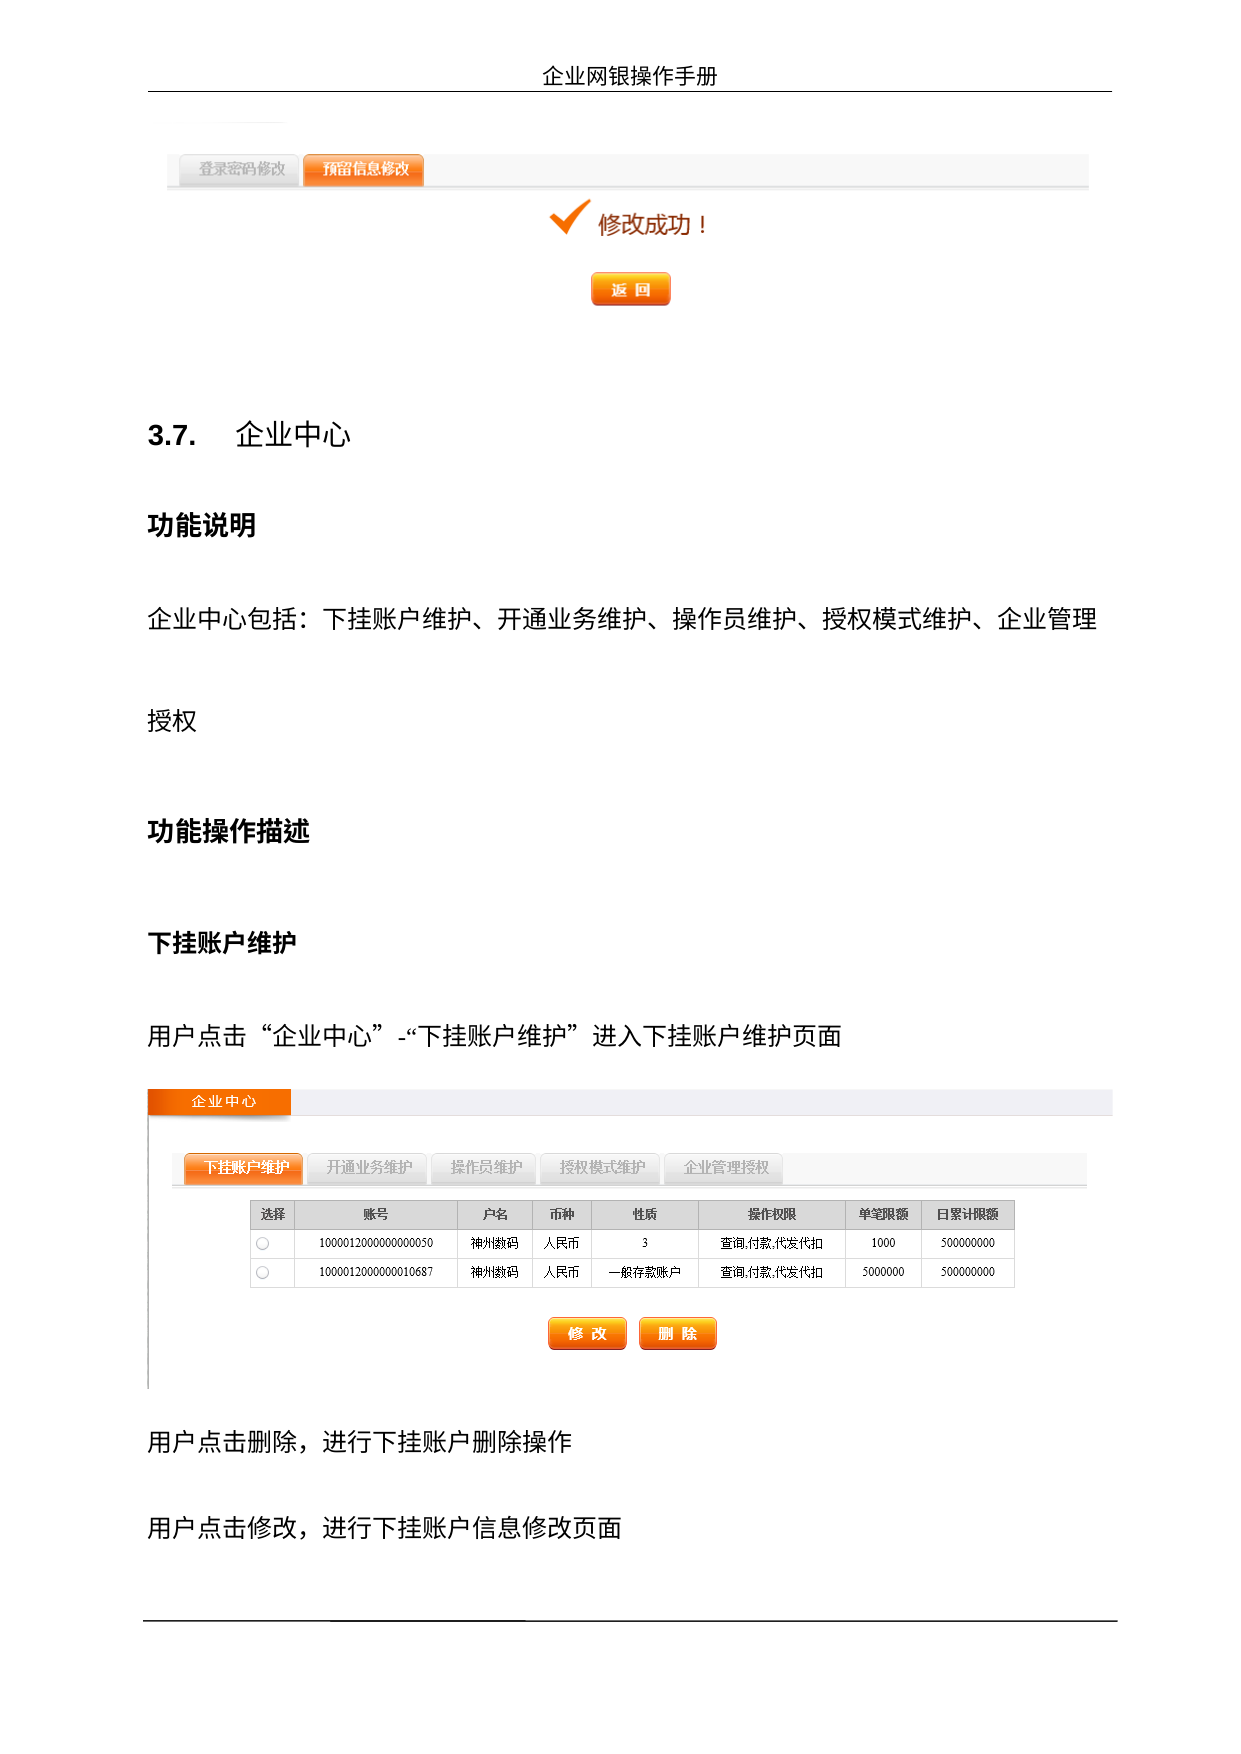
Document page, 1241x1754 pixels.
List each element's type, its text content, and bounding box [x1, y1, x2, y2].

text 用户点击删除，进行下挂账户删除操作 [148, 1406, 1112, 1474]
text 用户点击修改，进行下挂账户信息修改页面 [148, 1492, 1112, 1560]
text 用户点击“企业中心”-“下挂账户维护”进入下挂账户维护页面 [148, 1000, 1112, 1068]
text 企业中心包括：下挂账户维护、开通业务维护、操作员维护、授权模式维护、企业管理授权 [148, 584, 1112, 753]
subtitle 下挂账户维护 [148, 908, 1112, 976]
subtitle 功能说明 [148, 491, 1112, 559]
subtitle 企业中心 [148, 398, 1112, 466]
picture [147, 1089, 1113, 1389]
picture [147, 122, 1113, 358]
subtitle 功能操作描述 [148, 797, 1112, 864]
